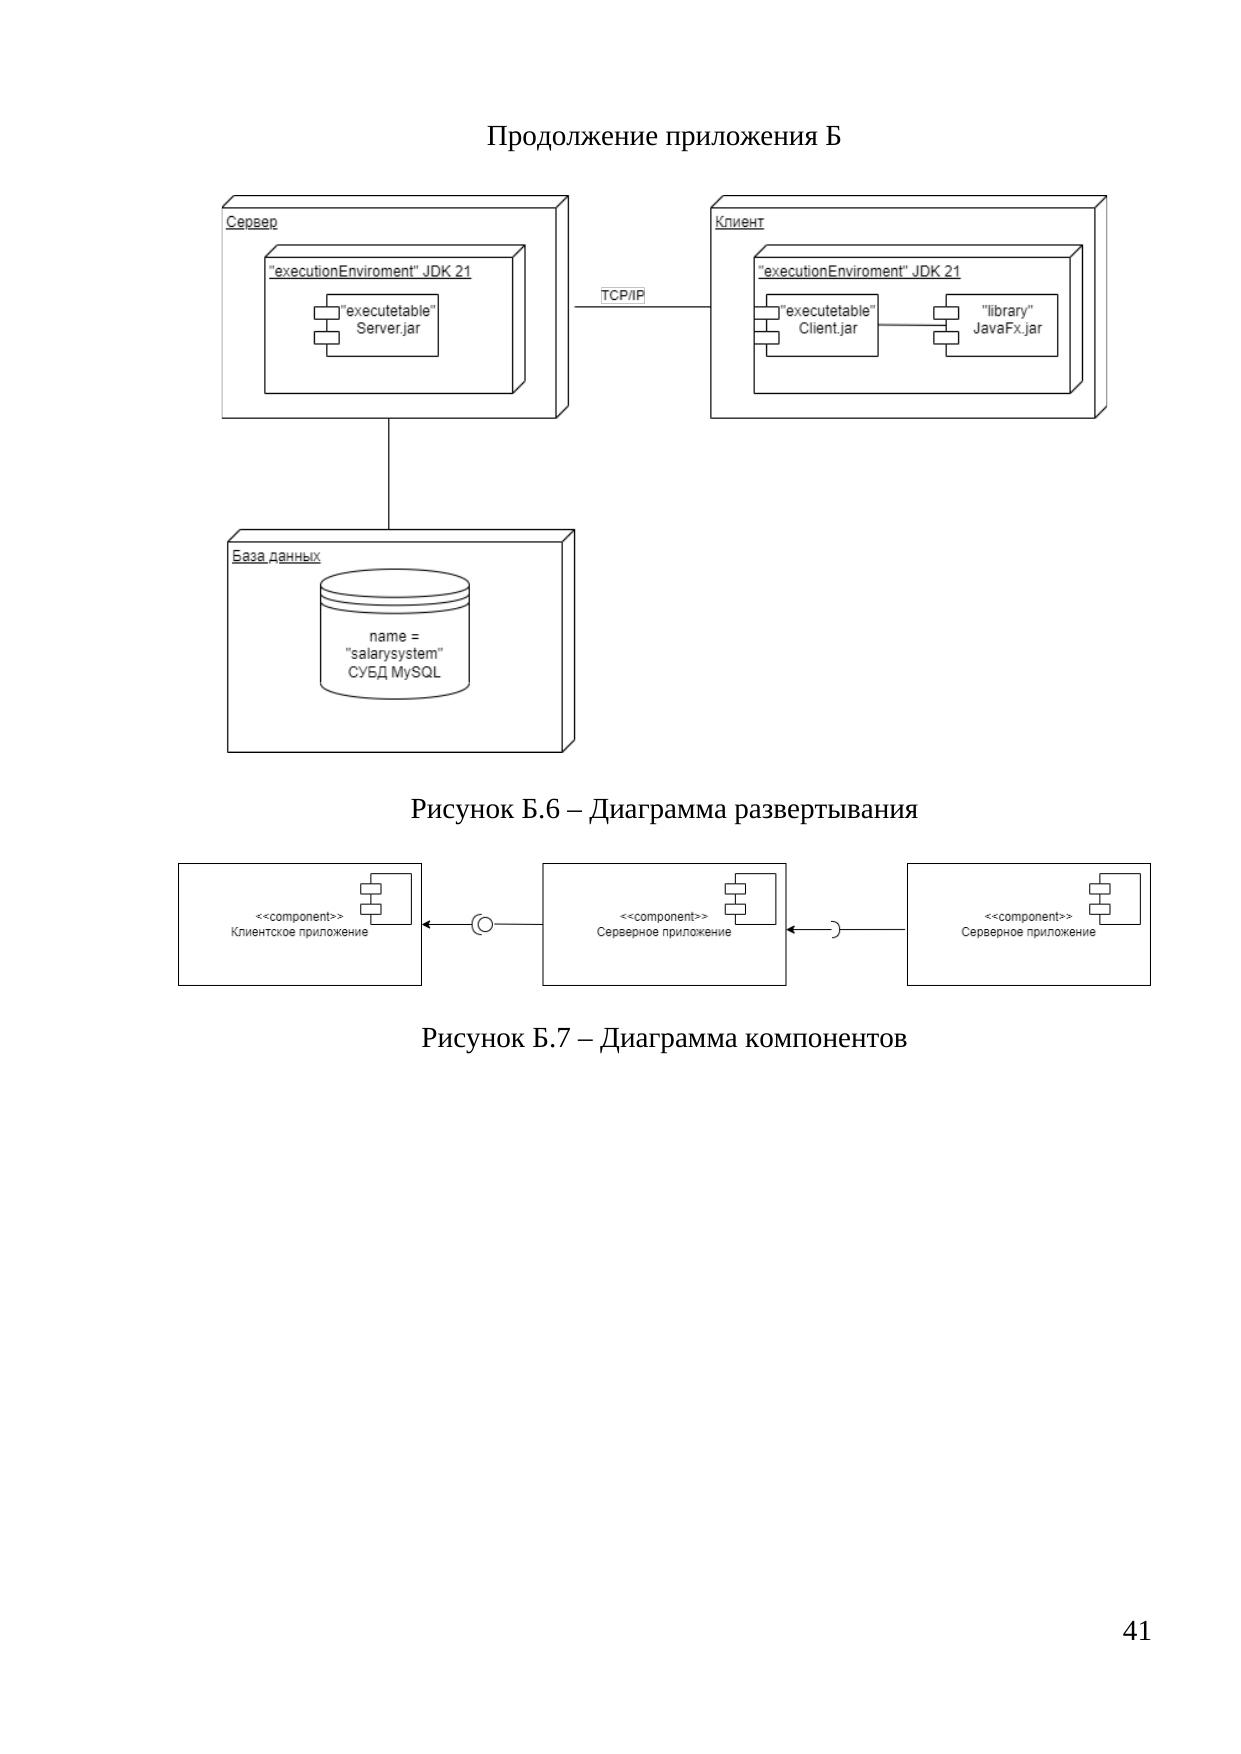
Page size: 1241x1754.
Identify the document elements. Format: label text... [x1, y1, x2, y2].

text Рисунок Б.7 – Диаграмма компонентов [177, 1020, 1152, 1054]
text Продолжение приложения Б [177, 118, 1152, 152]
picture [178, 863, 1151, 987]
text Рисунок Б.6 – Диаграмма развертывания [177, 791, 1152, 825]
picture [221, 195, 1108, 753]
